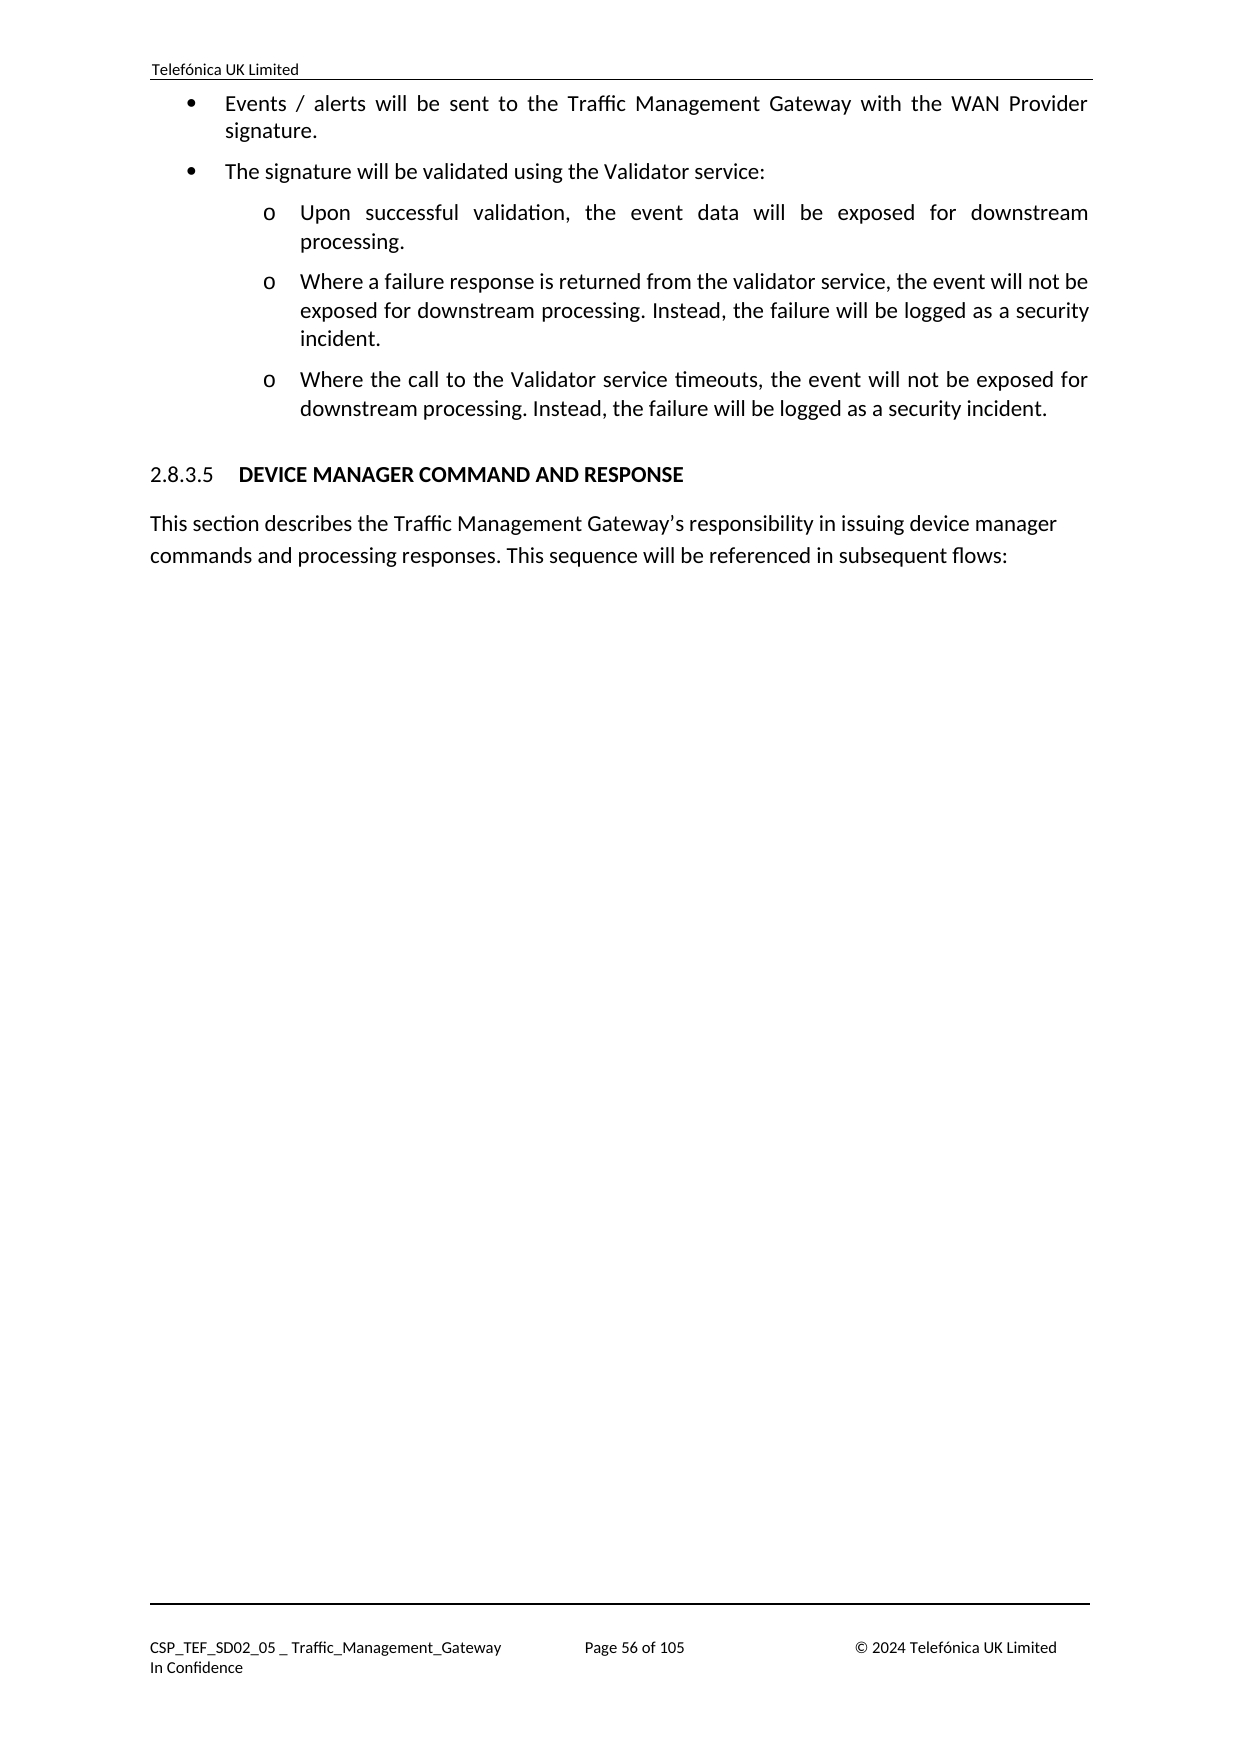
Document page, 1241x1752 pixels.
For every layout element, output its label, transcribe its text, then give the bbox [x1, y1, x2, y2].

text Upon successful validation, the event data will be exposed for downstream processing. [262, 198, 1090, 255]
subtitle DEVICE MANAGER COMMAND AND RESPONSE [150, 460, 1090, 488]
text Where a failure response is returned from the validator service, the event will not be exposed for downstream processing. Instead, the failure will be logged as a security incident. [262, 267, 1090, 353]
text Events / alerts will be sent to the Traffic Management Gateway with the WAN Provider signature. [187, 89, 1090, 145]
text Where the call to the Validator service timeouts, the event will not be exposed for downstream processing. Instead, the failure will be logged as a security incident. [262, 365, 1090, 422]
text This section describes the Traffic Management Gateway’s responsibility in issuing device manager commands and processing responses. This sequence will be referenced in subsequent flows: [150, 509, 1090, 569]
text The signature will be validated using the Validator service: [187, 157, 1090, 185]
